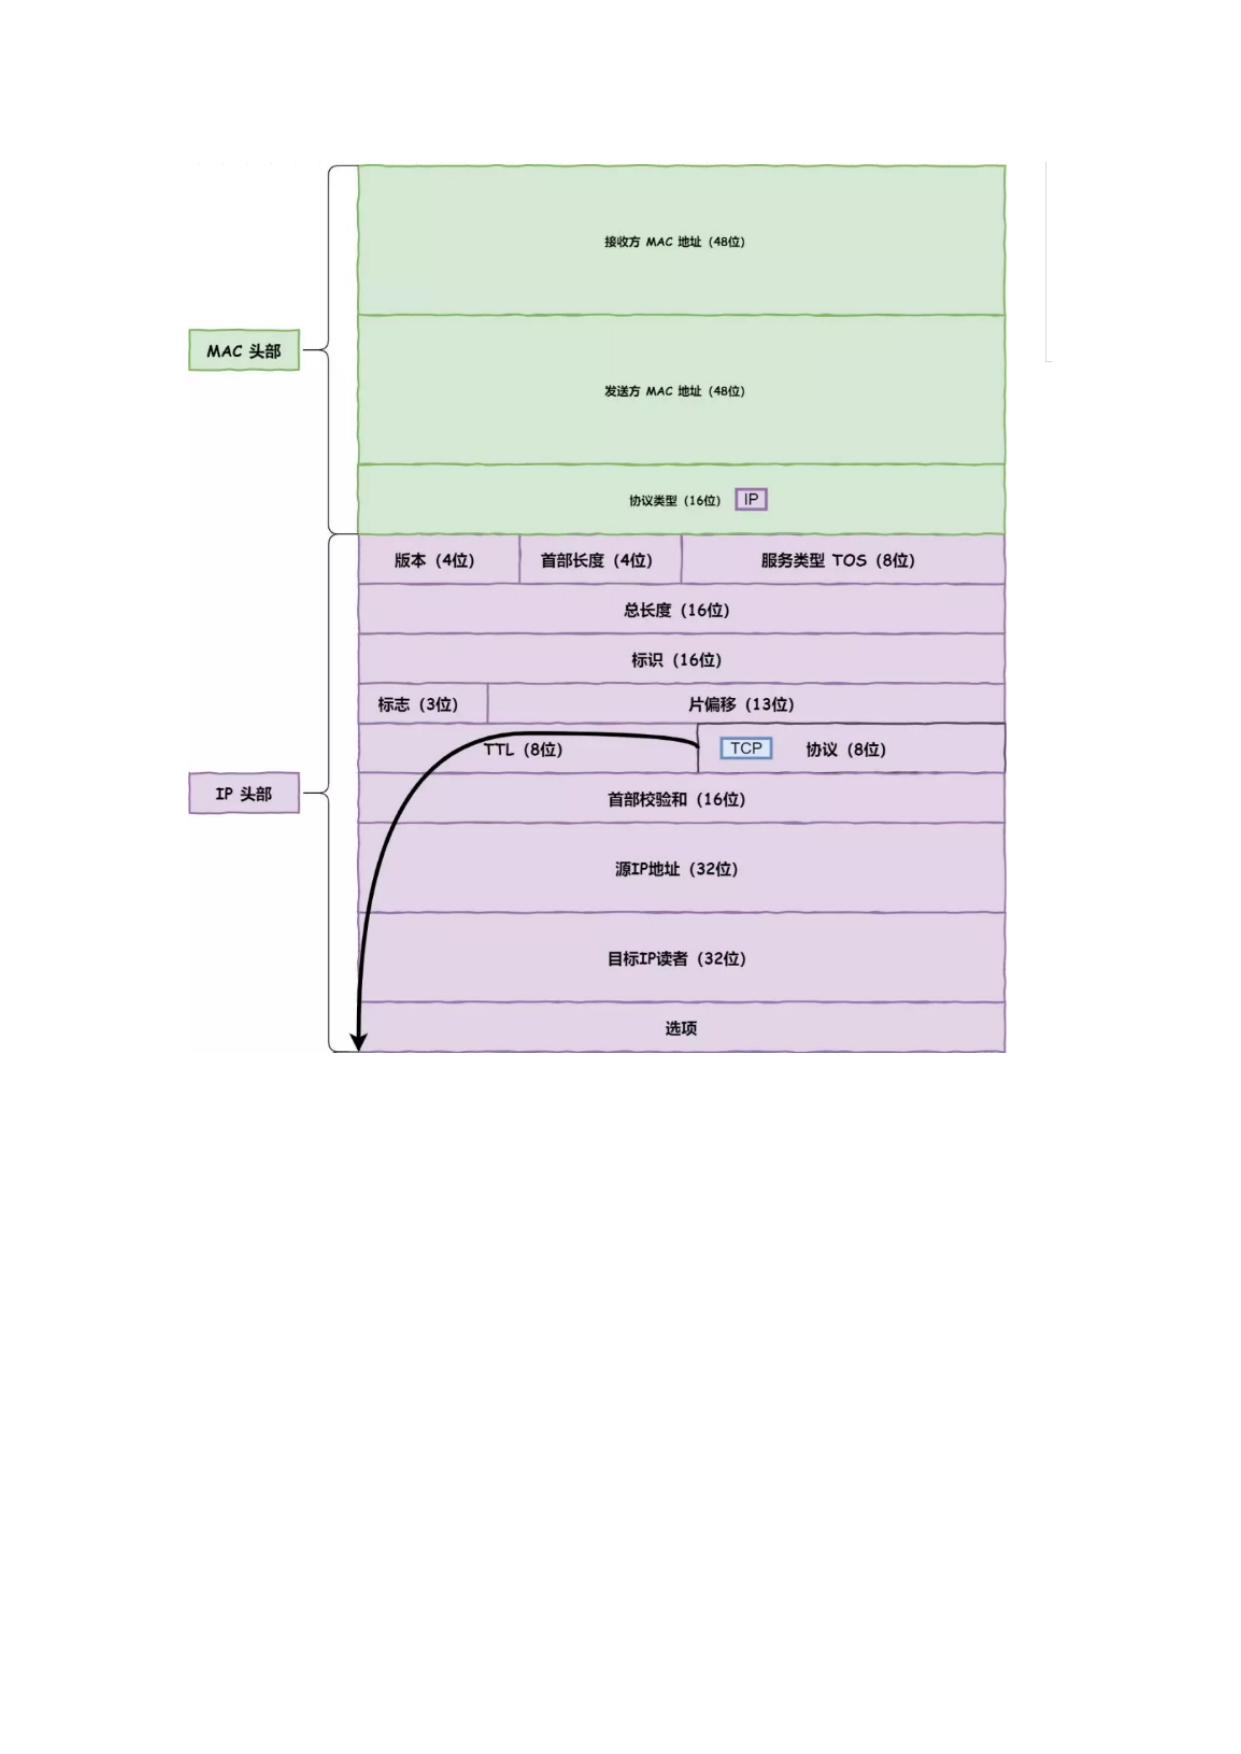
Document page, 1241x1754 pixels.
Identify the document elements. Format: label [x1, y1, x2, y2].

picture [187, 162, 1053, 1053]
